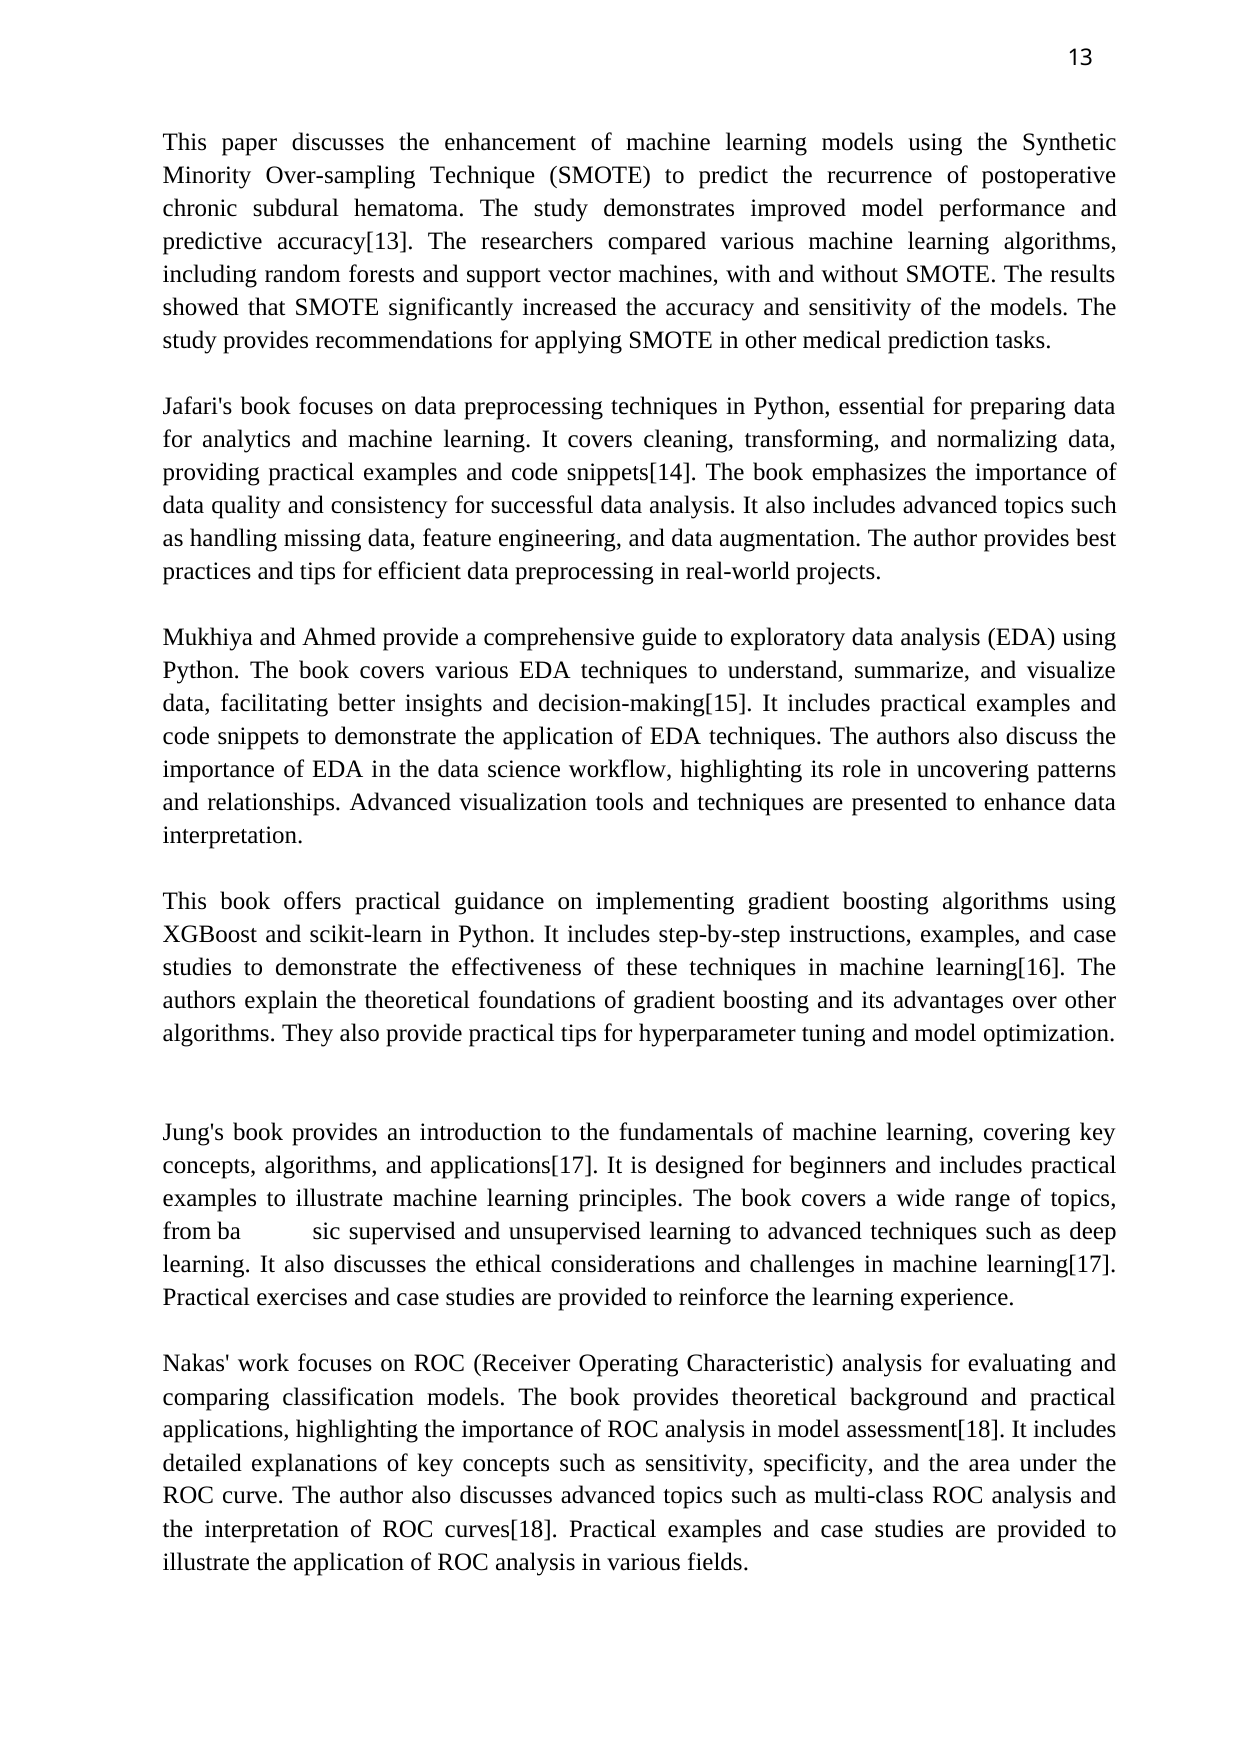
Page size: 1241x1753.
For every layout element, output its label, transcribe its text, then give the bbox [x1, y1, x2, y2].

text This paper discusses the enhancement of machine learning models using the Synthetic Minority Over-sampling Technique (SMOTE) to predict the recurrence of postoperative chronic subdural hematoma. The study demonstrates improved model performance and predictive accuracy[13]. The researchers compared various machine learning algorithms, including random forests and support vector machines, with and without SMOTE. The results showed that SMOTE significantly increased the accuracy and sensitivity of the models. The study provides recommendations for applying SMOTE in other medical prediction tasks. [162, 127, 1117, 354]
text Jung's book provides an introduction to the fundamentals of machine learning, covering key concepts, algorithms, and applications[17]. It is designed for beginners and includes practical examples to illustrate machine learning principles. The book covers a wide range of topics, from ba sic supervised and unsupervised learning to advanced techniques such as deep learning. It also discusses the ethical considerations and challenges in machine learning[17]. Practical exercises and case studies are provided to reinforce the learning experience. [162, 1117, 1117, 1311]
text This book offers practical guidance on implementing gradient boosting algorithms using XGBoost and scikit-learn in Python. It includes step-by-step instructions, examples, and case studies to demonstrate the effectiveness of these techniques in machine learning[16]. The authors explain the theoretical foundations of gradient boosting and its advantages over other algorithms. They also provide practical tips for hyperparameter tuning and model optimization. [162, 886, 1117, 1047]
text Mukhiya and Ahmed provide a comprehensive guide to exploratory data analysis (EDA) using Python. The book covers various EDA techniques to understand, summarize, and visualize data, facilitating better insights and decision-making[15]. It includes practical examples and code snippets to demonstrate the application of EDA techniques. The authors also discuss the importance of EDA in the data science workflow, highlighting its role in uncovering patterns and relationships. Advanced visualization tools and techniques are presented to enhance data interpretation. [162, 622, 1117, 849]
text Nakas' work focuses on ROC (Receiver Operating Characteristic) analysis for evaluating and comparing classification models. The book provides theoretical background and practical applications, highlighting the importance of ROC analysis in model assessment[18]. It includes detailed explanations of key concepts such as sensitivity, specificity, and the area under the ROC curve. The author also discusses advanced topics such as multi-class ROC analysis and the interpretation of ROC curves[18]. Practical examples and case studies are provided to illustrate the application of ROC analysis in various fields. [162, 1348, 1117, 1575]
text Jafari's book focuses on data preprocessing techniques in Python, essential for preparing data for analytics and machine learning. It covers cleaning, transforming, and normalizing data, providing practical examples and code snippets[14]. The book emphasizes the importance of data quality and consistency for successful data analysis. It also includes advanced topics such as handling missing data, feature engineering, and data augmentation. The author provides best practices and tips for efficient data preprocessing in real-world projects. [162, 391, 1117, 585]
